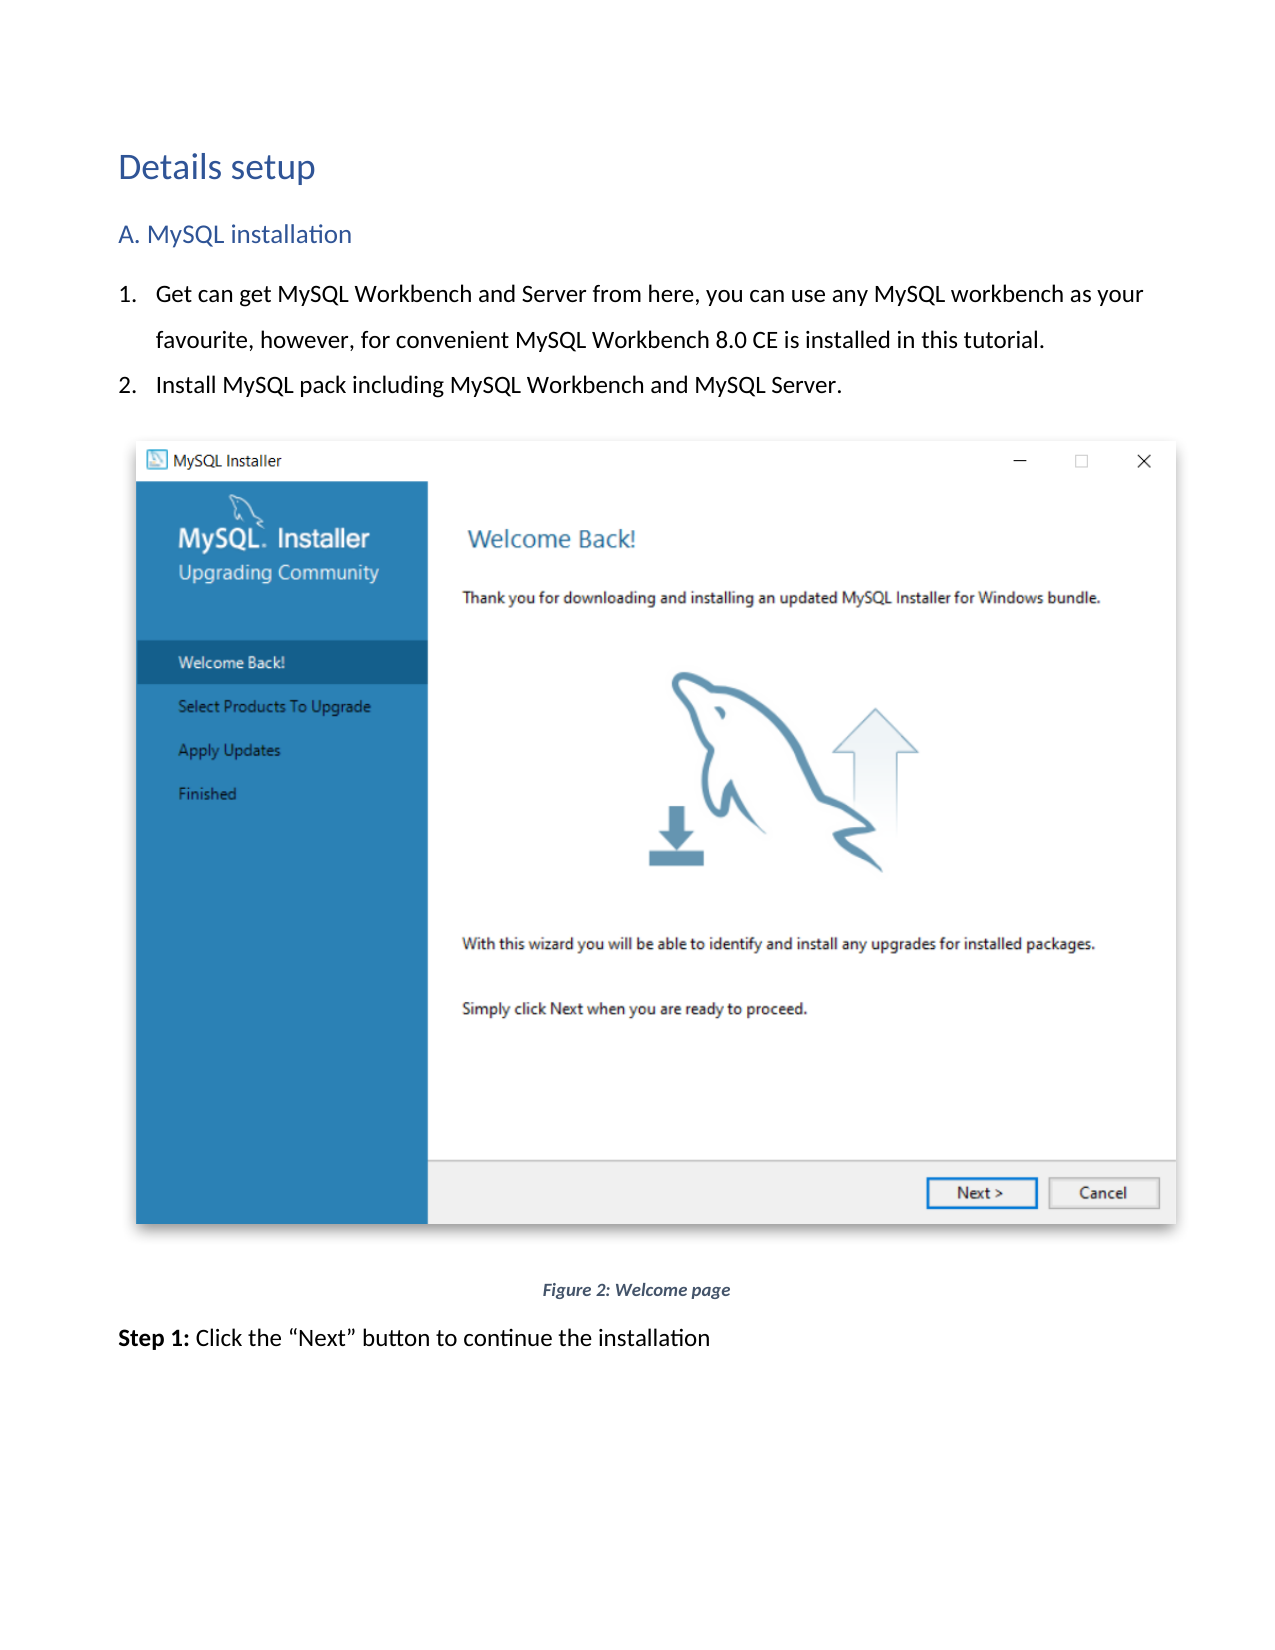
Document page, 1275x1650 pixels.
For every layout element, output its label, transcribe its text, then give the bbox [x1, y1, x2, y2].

list Install MySQL pack including MySQL Workbench and MySQL Server. [118, 370, 1157, 400]
subtitle Details setup [118, 143, 1157, 189]
subtitle A. MySQL installation [118, 218, 1157, 251]
list Get can get MySQL Workbench and Server from here, you can use any MySQL workbench as your favourite, however, for convenient MySQL Workbench 8.0 CE is installed in this tutorial. [118, 278, 1157, 354]
picture [136, 441, 1176, 1224]
text Step 1: Click the “Next” button to continue the installation [118, 1322, 1157, 1353]
text Figure 2: Welcome page [118, 1278, 1157, 1301]
